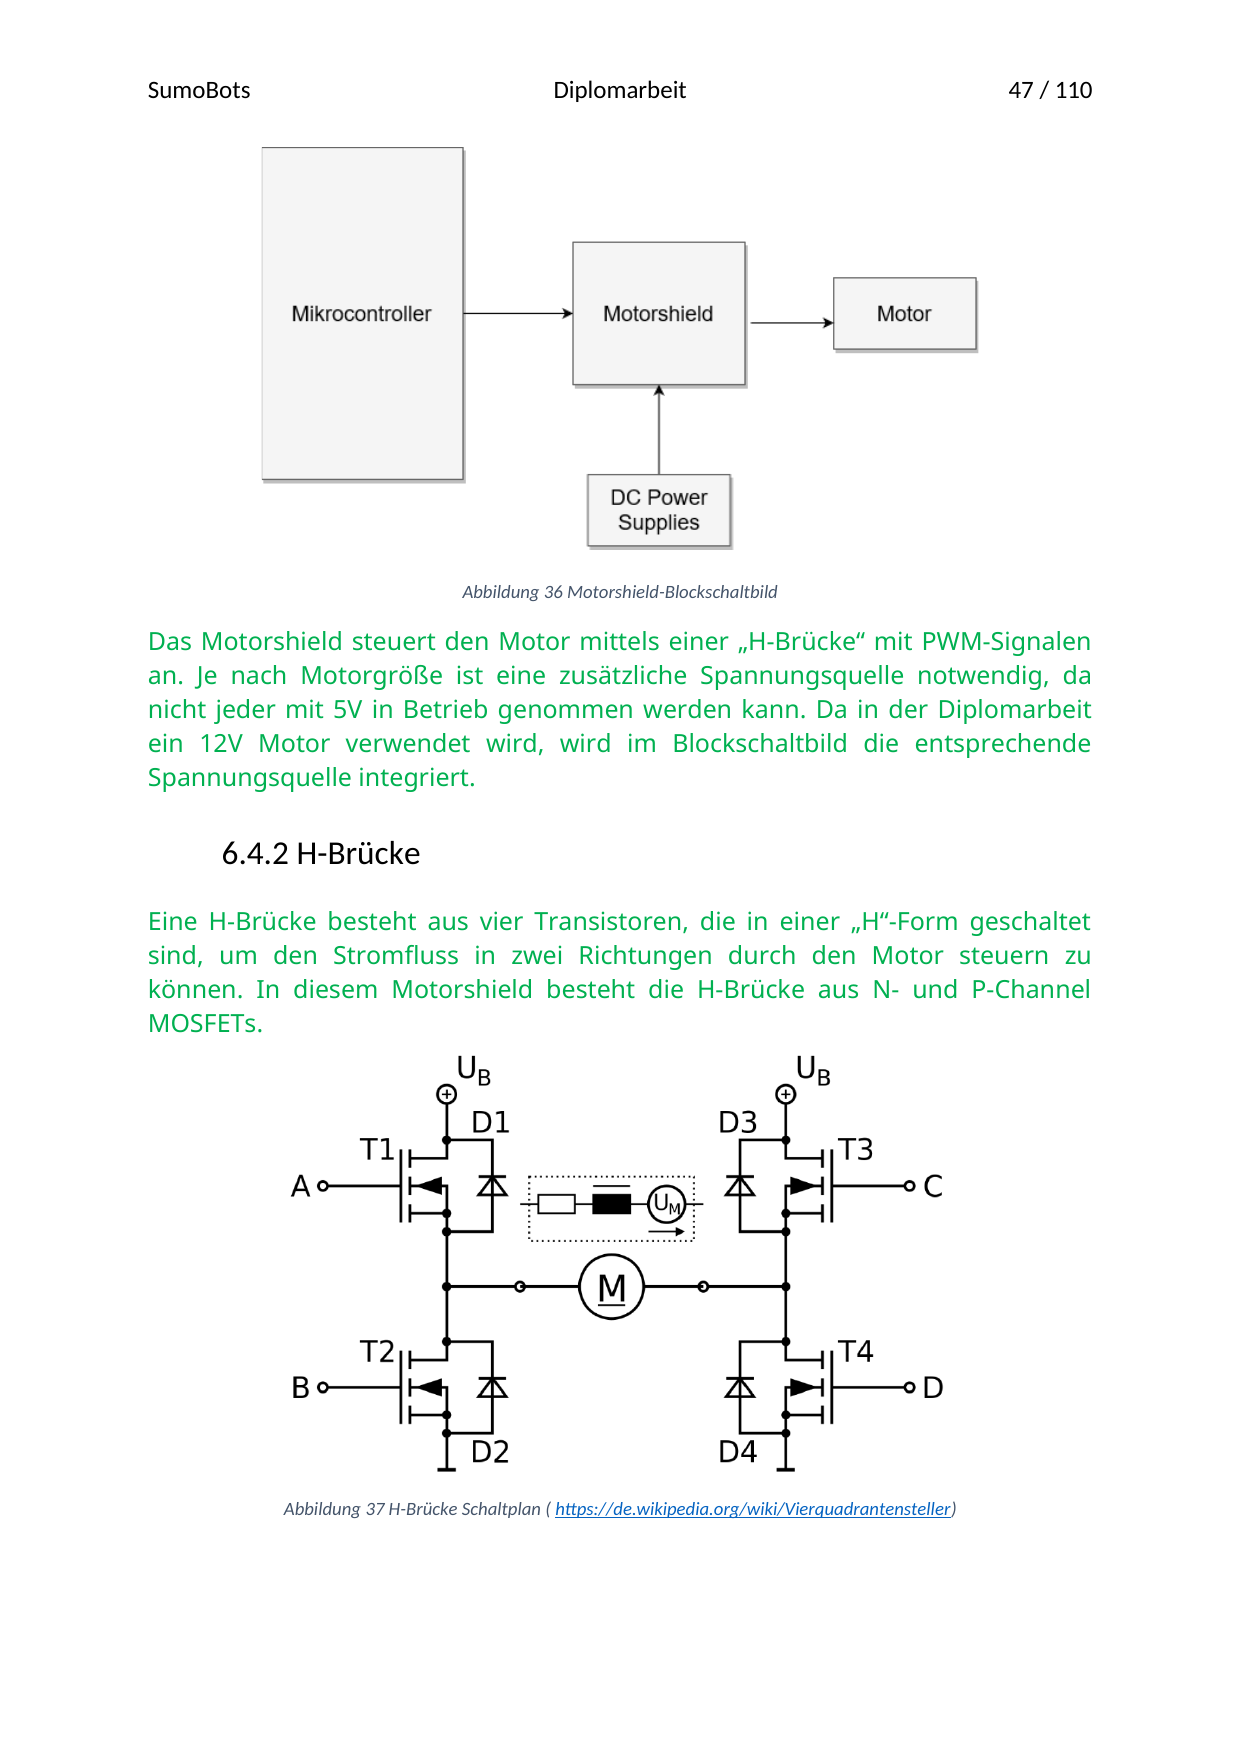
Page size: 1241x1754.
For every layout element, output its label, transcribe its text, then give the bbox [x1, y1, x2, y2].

text Eine H-Brücke besteht aus vier Transistoren, die in einer „H“-Form geschaltet sind, um den Stromfluss in zwei Richtungen durch den Motor steuern zu können. In diesem Motorshield besteht die H-Brücke aus N- und P-Channel MOSFETs. [148, 903, 1093, 1039]
subtitle H-Brücke [221, 832, 1093, 873]
picture [261, 147, 979, 550]
picture [263, 1039, 978, 1497]
text Das Motorshield steuert den Motor mittels einer „H-Brücke“ mit PWM-Signalen an. Je nach Motorgröße ist eine zusätzliche Spannungsquelle notwendig, da nicht jeder mit 5V in Betrieb genommen werden kann. Da in der Diplomarbeit ein 12V Motor verwendet wird, wird im Blockschaltbild die entsprechende Spannungsquelle integriert. [148, 623, 1093, 794]
